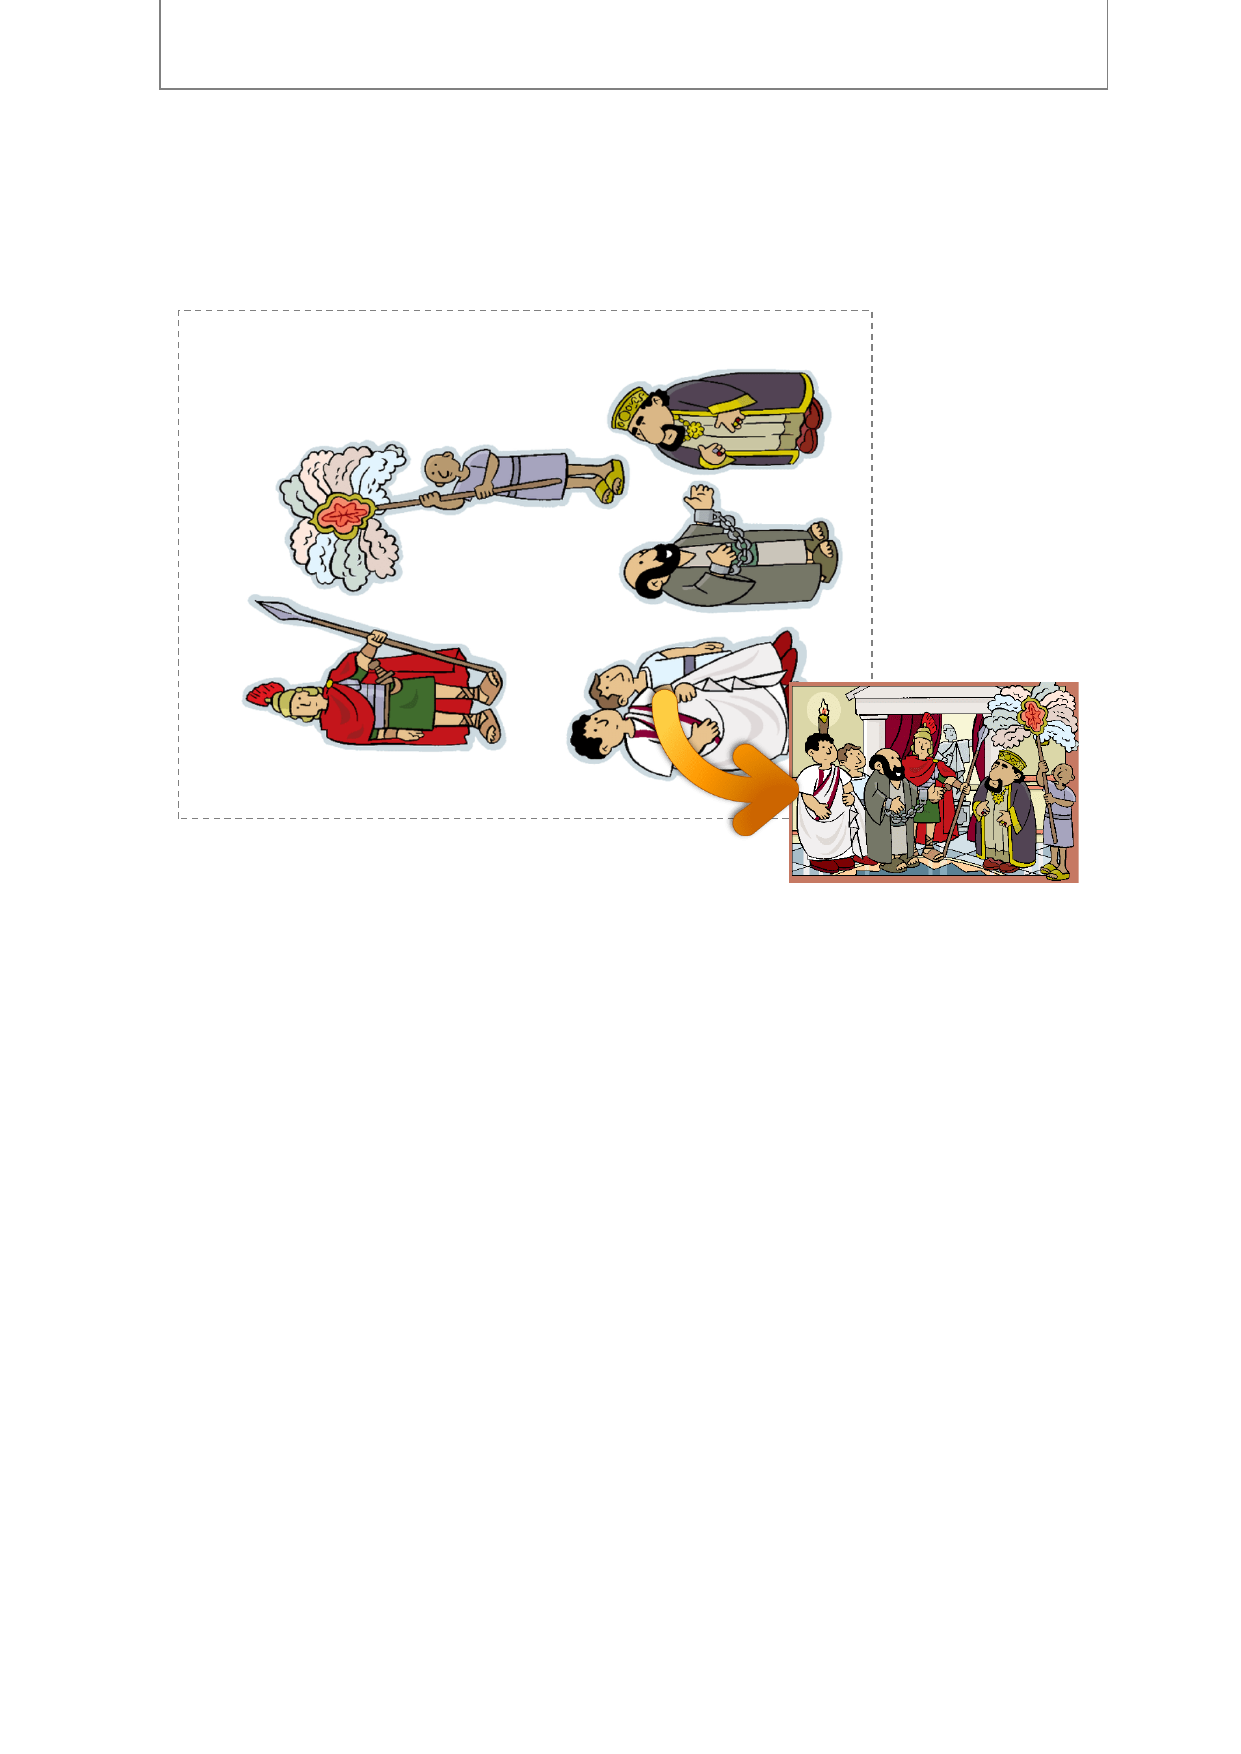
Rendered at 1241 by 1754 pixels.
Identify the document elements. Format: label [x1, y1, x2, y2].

picture [181, 312, 1079, 883]
